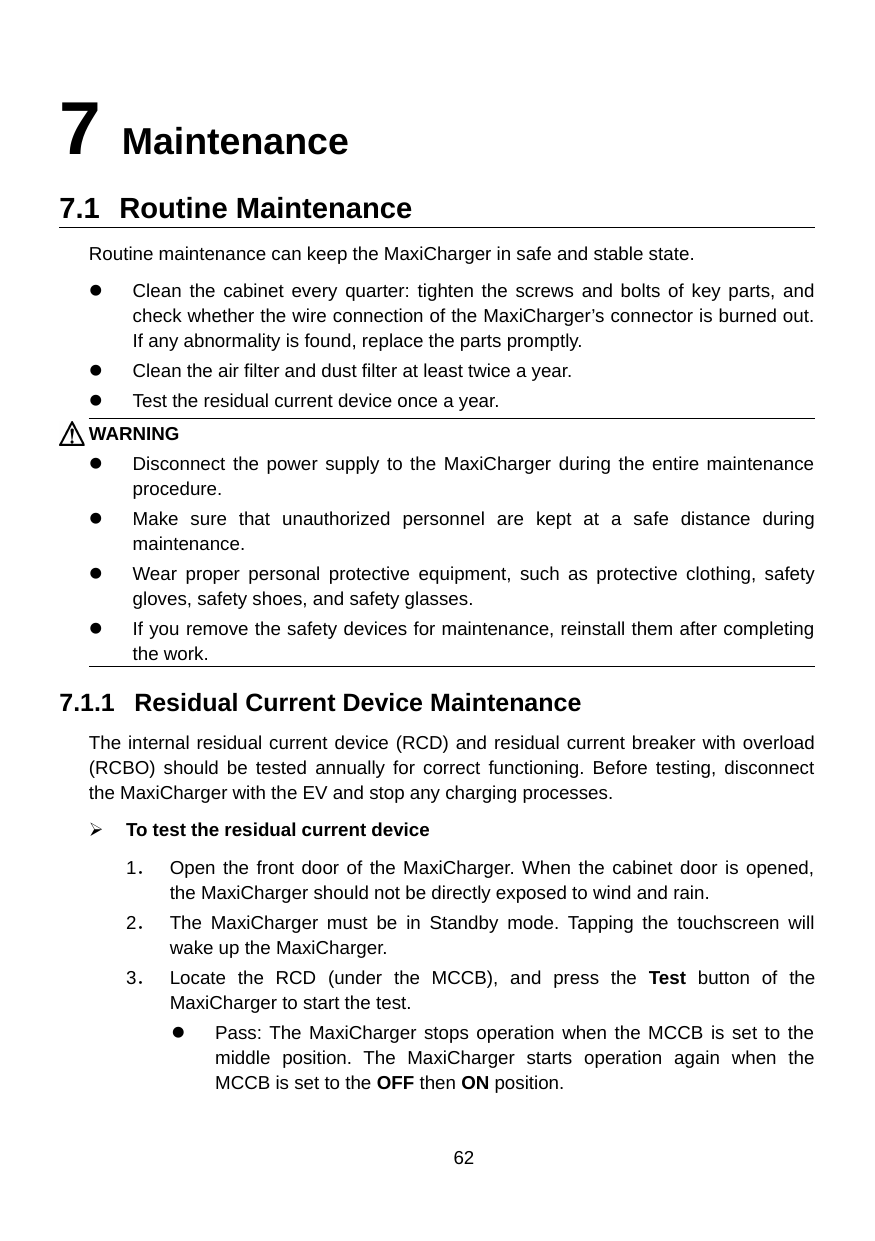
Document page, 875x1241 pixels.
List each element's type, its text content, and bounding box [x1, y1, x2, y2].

list Make sure that unauthorized personnel are kept at a safe distance during maintenance. [89, 506, 815, 556]
text WARNING [89, 419, 815, 446]
list Pass: The MaxiCharger stops operation when the MCCB is set to the middle position. The MaxiCharger starts operation again when the MCCB is set to the OFF then ON position. [171, 1019, 815, 1094]
list Open the front door of the MaxiCharger. When the cabinet door is opened, the MaxiCharger should not be directly exposed to wind and rain. [126, 854, 815, 904]
text To test the residual current device [89, 817, 815, 842]
list Clean the air filter and dust filter at least twice a year. [89, 358, 815, 383]
list Clean the cabinet every quarter: tighten the screws and bolts of key parts, and check whether the wire connection of the MaxiCharger’s connector is burned out. If any abnormality is found, replace the parts promptly. [89, 278, 815, 353]
text The internal residual current device (RCD) and residual current breaker with overload (RCBO) should be tested annually for correct functioning. Before testing, disconnect the MaxiCharger with the EV and stop any charging processes. [89, 729, 815, 804]
list Disconnect the power supply to the MaxiCharger during the entire maintenance procedure. [89, 451, 815, 501]
text Routine maintenance can keep the MaxiCharger in safe and stable state. [89, 240, 815, 265]
text Locate the RCD (under the MCCB), and press the Test button of the MaxiCharger to start the test. [126, 964, 815, 1014]
text The MaxiCharger must be in Standby mode. Tapping the touchscreen will wake up the MaxiCharger. [126, 909, 815, 959]
subtitle Routine Maintenance [59, 195, 815, 227]
list Wear proper personal protective equipment, such as protective clothing, safety gloves, safety shoes, and safety glasses. [89, 561, 815, 611]
picture [59, 421, 85, 446]
subtitle Maintenance [59, 84, 815, 170]
list If you remove the safety devices for maintenance, reinstall them after completing the work. [89, 616, 815, 666]
subtitle Residual Current Device Maintenance [59, 692, 815, 717]
list Test the residual current device once a year. [89, 388, 815, 413]
